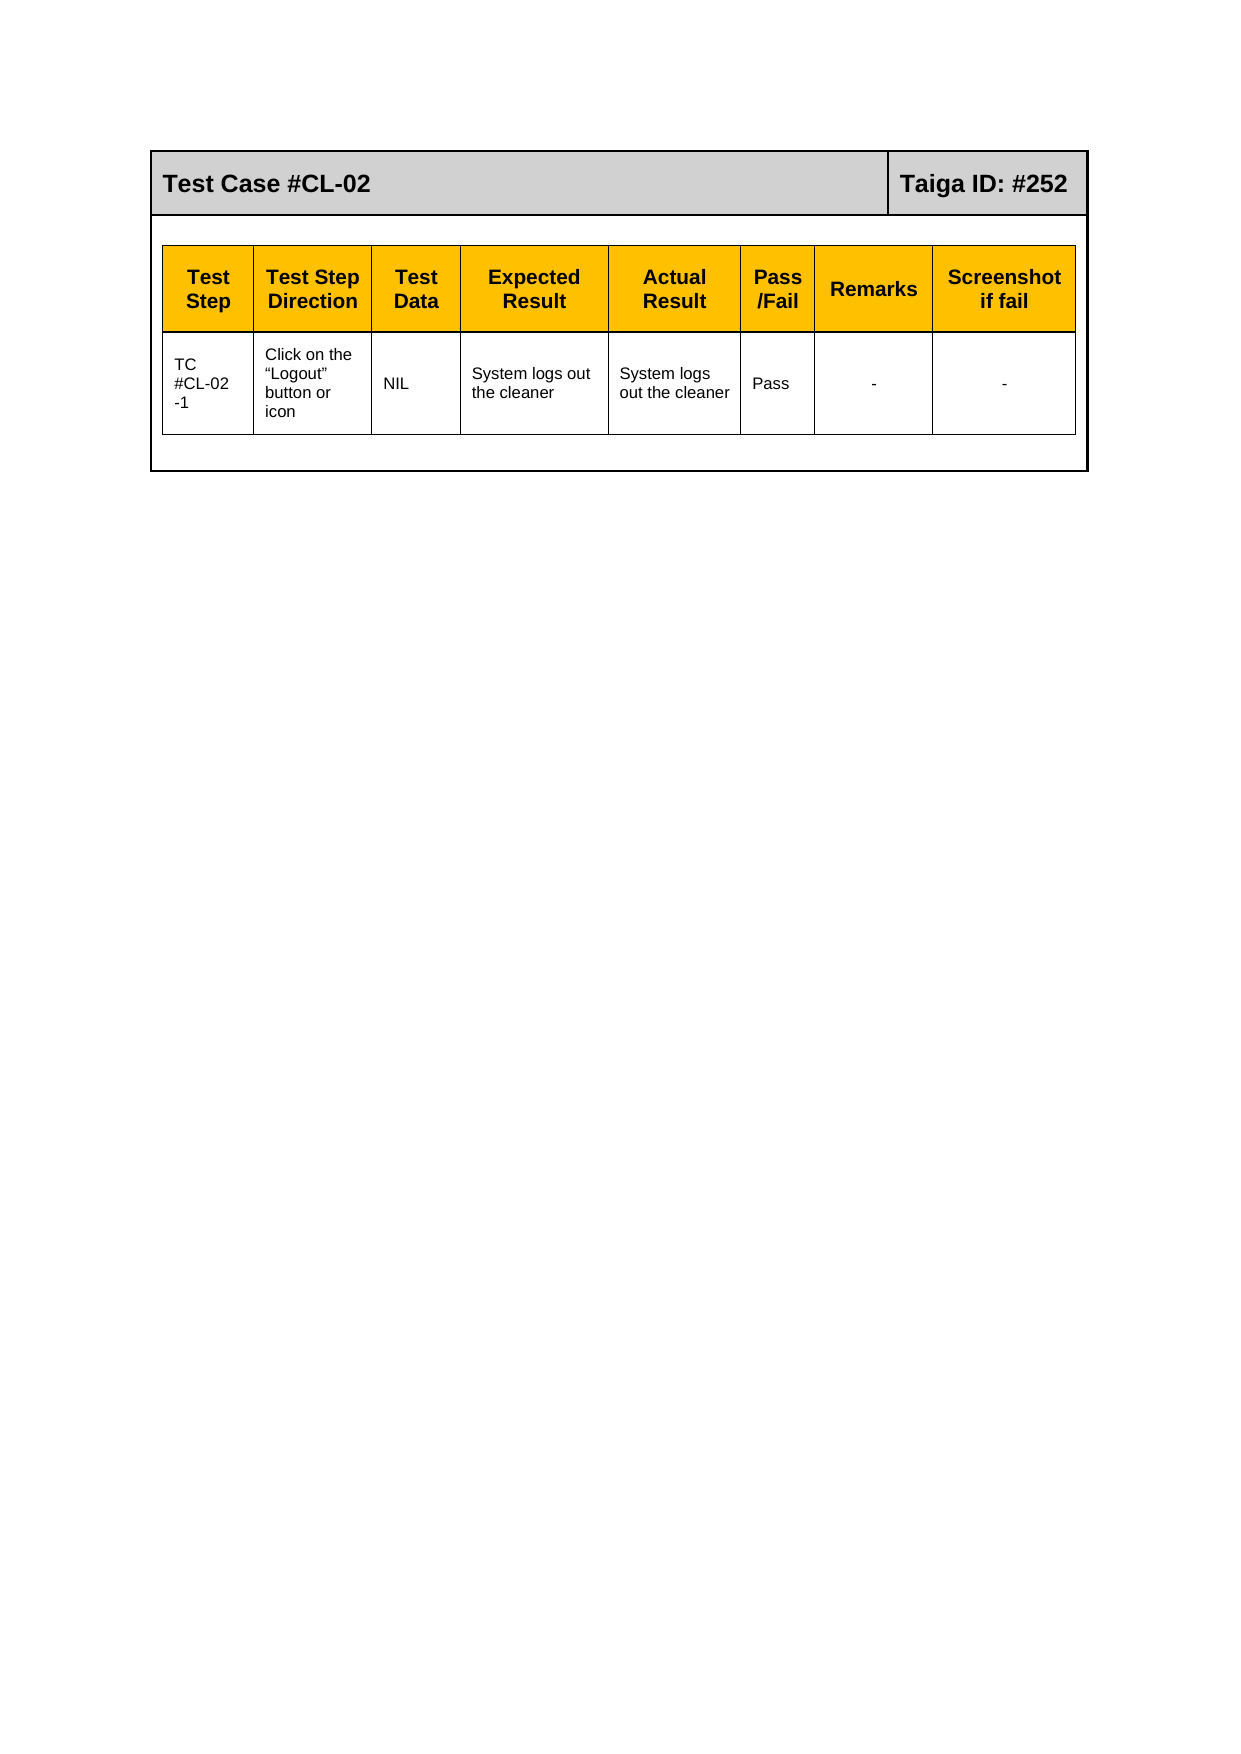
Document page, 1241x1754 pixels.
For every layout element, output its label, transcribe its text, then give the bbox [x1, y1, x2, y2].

table_header Test Case #CL-02 [152, 152, 887, 214]
table_header Taiga ID: #252 [889, 152, 1086, 214]
table_cell [152, 216, 1086, 470]
